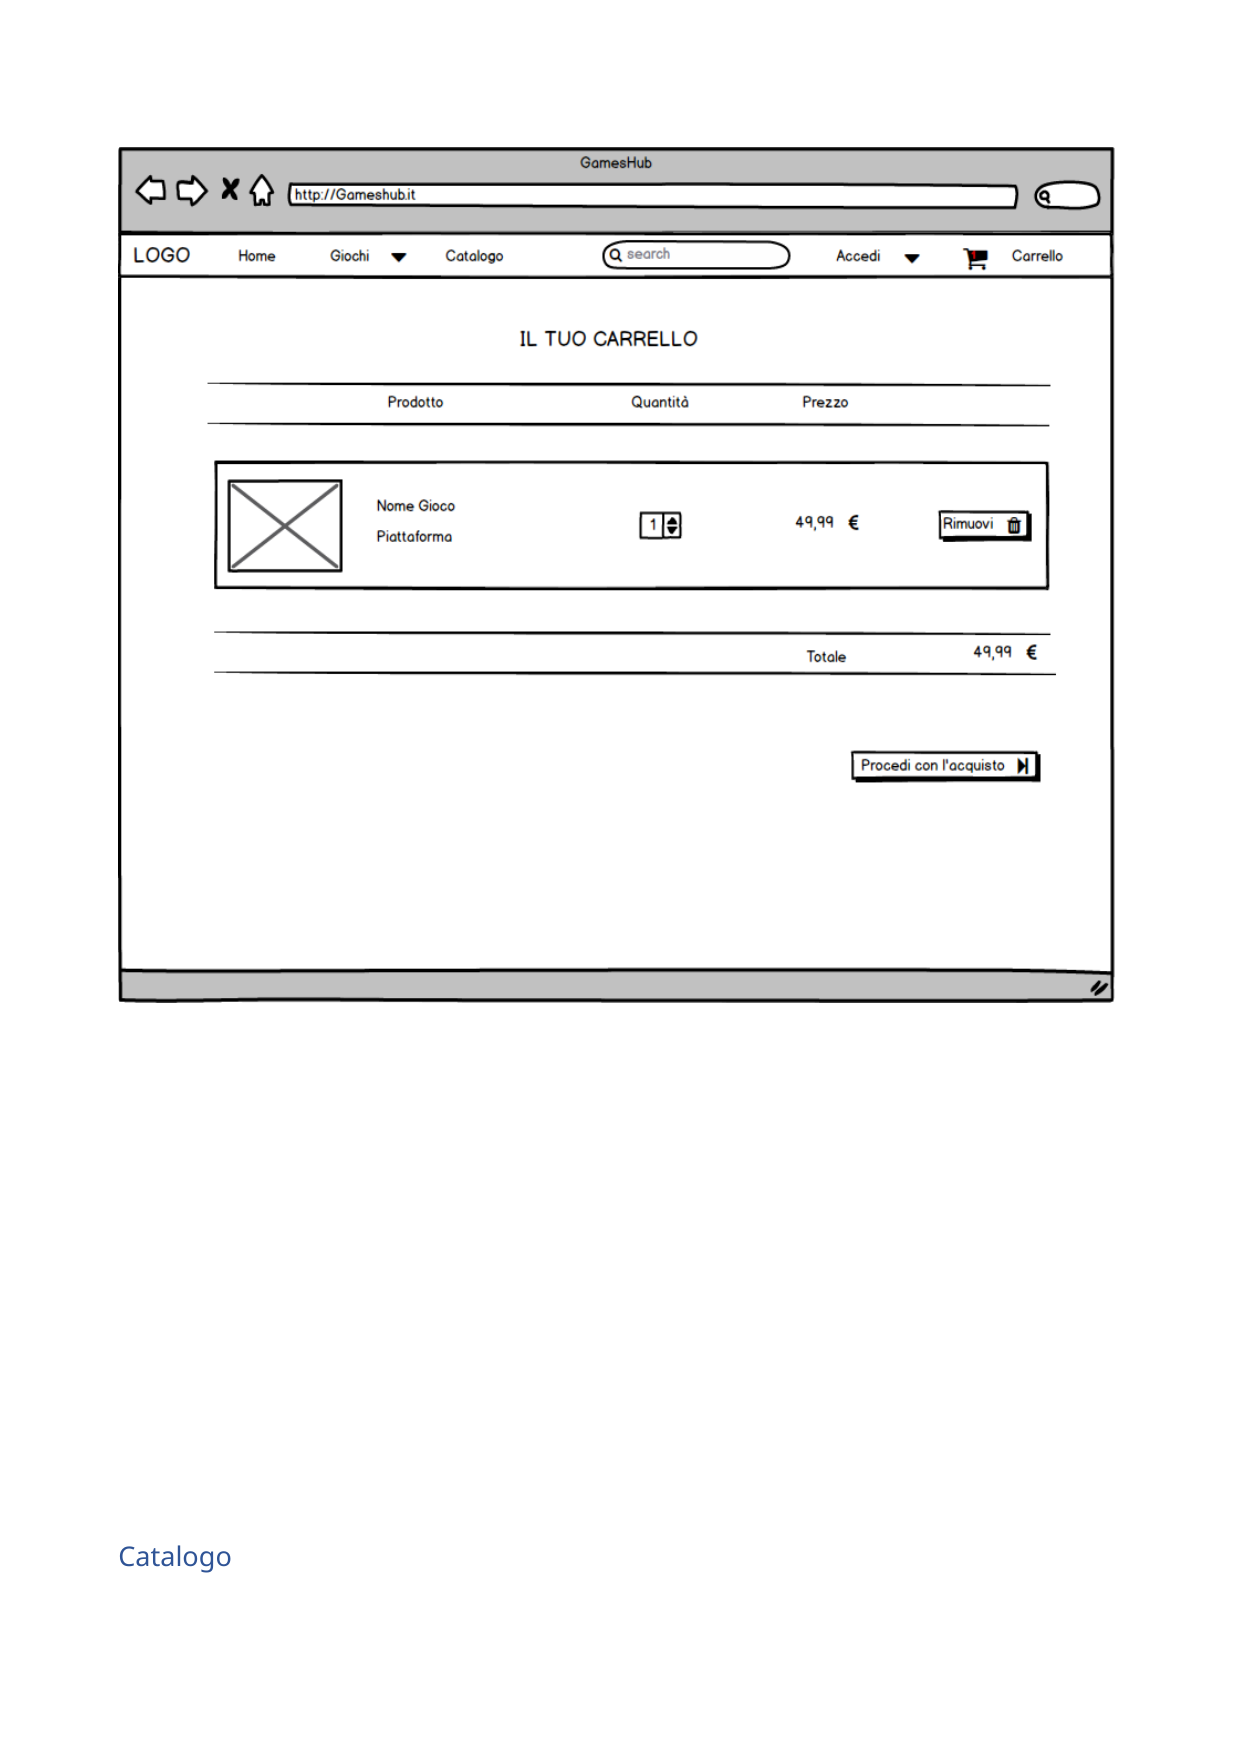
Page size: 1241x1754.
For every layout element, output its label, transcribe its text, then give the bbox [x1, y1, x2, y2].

text Catalogo [118, 1537, 1122, 1574]
picture [118, 147, 1212, 1003]
